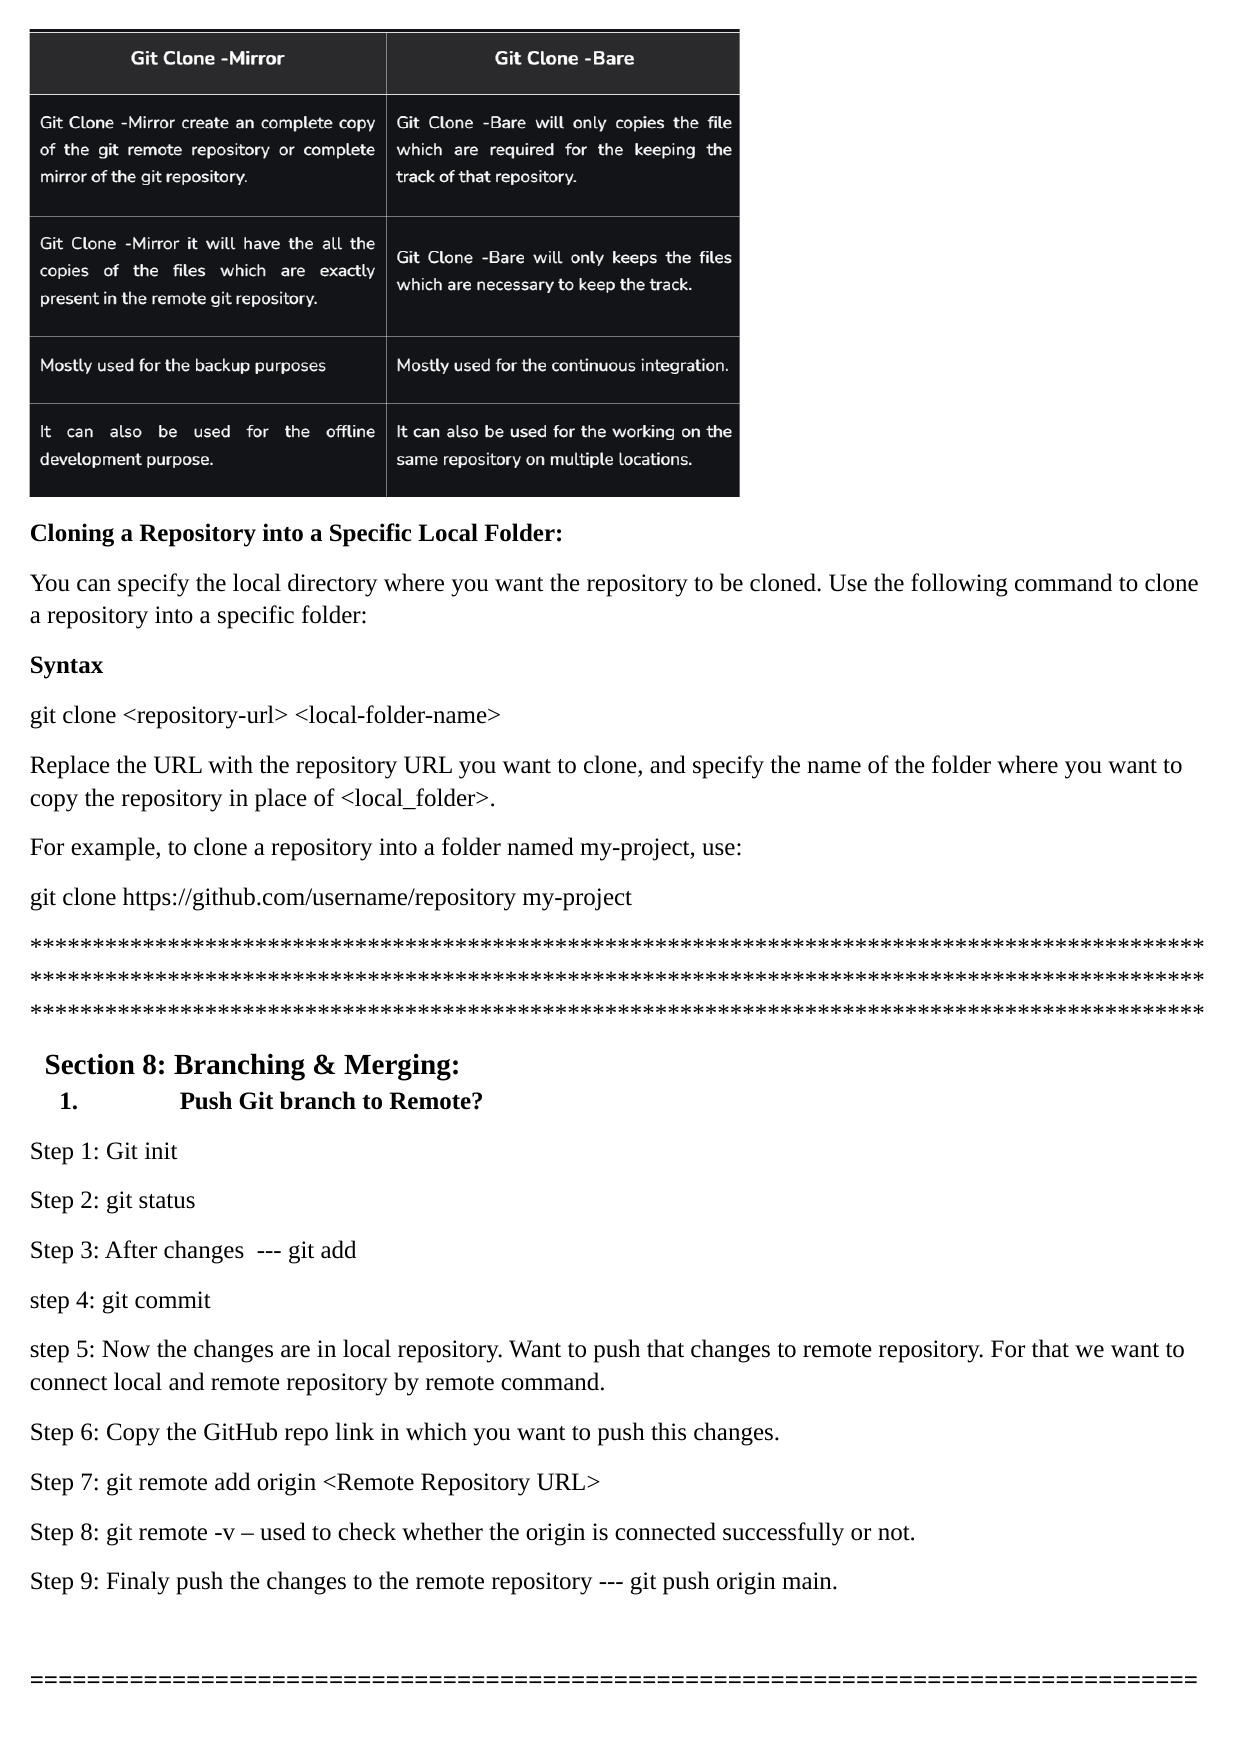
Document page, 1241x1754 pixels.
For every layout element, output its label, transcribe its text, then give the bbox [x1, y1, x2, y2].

picture [29, 29, 740, 497]
text Step 3: After changes --- git add [29, 1235, 1211, 1264]
text You can specify the local directory where you want the repository to be cloned. Use the following command to clone a repository into a specific folder: [29, 568, 1211, 629]
text Step 6: Copy the GitHub repo link in which you want to push this changes. [29, 1417, 1211, 1446]
list Section 8: Branching & Merging: [44, 1047, 1211, 1081]
text ================================================================================== [29, 1666, 1211, 1694]
text git clone https://github.com/username/repository my-project [29, 882, 1211, 911]
text Replace the URL with the repository URL you want to clone, and specify the name of the folder where you want to copy the repository in place of <local_folder>. [29, 750, 1211, 811]
text step 4: git commit [29, 1285, 1211, 1313]
list Push Git branch to Remote? [59, 1086, 1211, 1115]
text For example, to clone a repository into a folder named my-project, use: [29, 832, 1211, 861]
text Step 2: git status [29, 1185, 1211, 1214]
text Step 1: Git init [29, 1136, 1211, 1164]
text Step 9: Finaly push the changes to the remote repository --- git push origin main. [29, 1566, 1211, 1595]
text Step 7: git remote add origin <Remote Repository URL> [29, 1467, 1211, 1496]
text Cloning a Repository into a Specific Local Folder: [29, 518, 1211, 547]
text git clone <repository-url> <local-folder-name> [29, 700, 1211, 729]
text step 5: Now the changes are in local repository. Want to push that changes to remote repository. For that we want to connect local and remote repository by remote command. [29, 1334, 1211, 1396]
text ****************************************************************************************************************************************************************************************************************************************************************************************** [29, 932, 1211, 1027]
text Step 8: git remote -v – used to check whether the origin is connected successfully or not. [29, 1517, 1211, 1545]
text Syntax [29, 650, 1211, 679]
